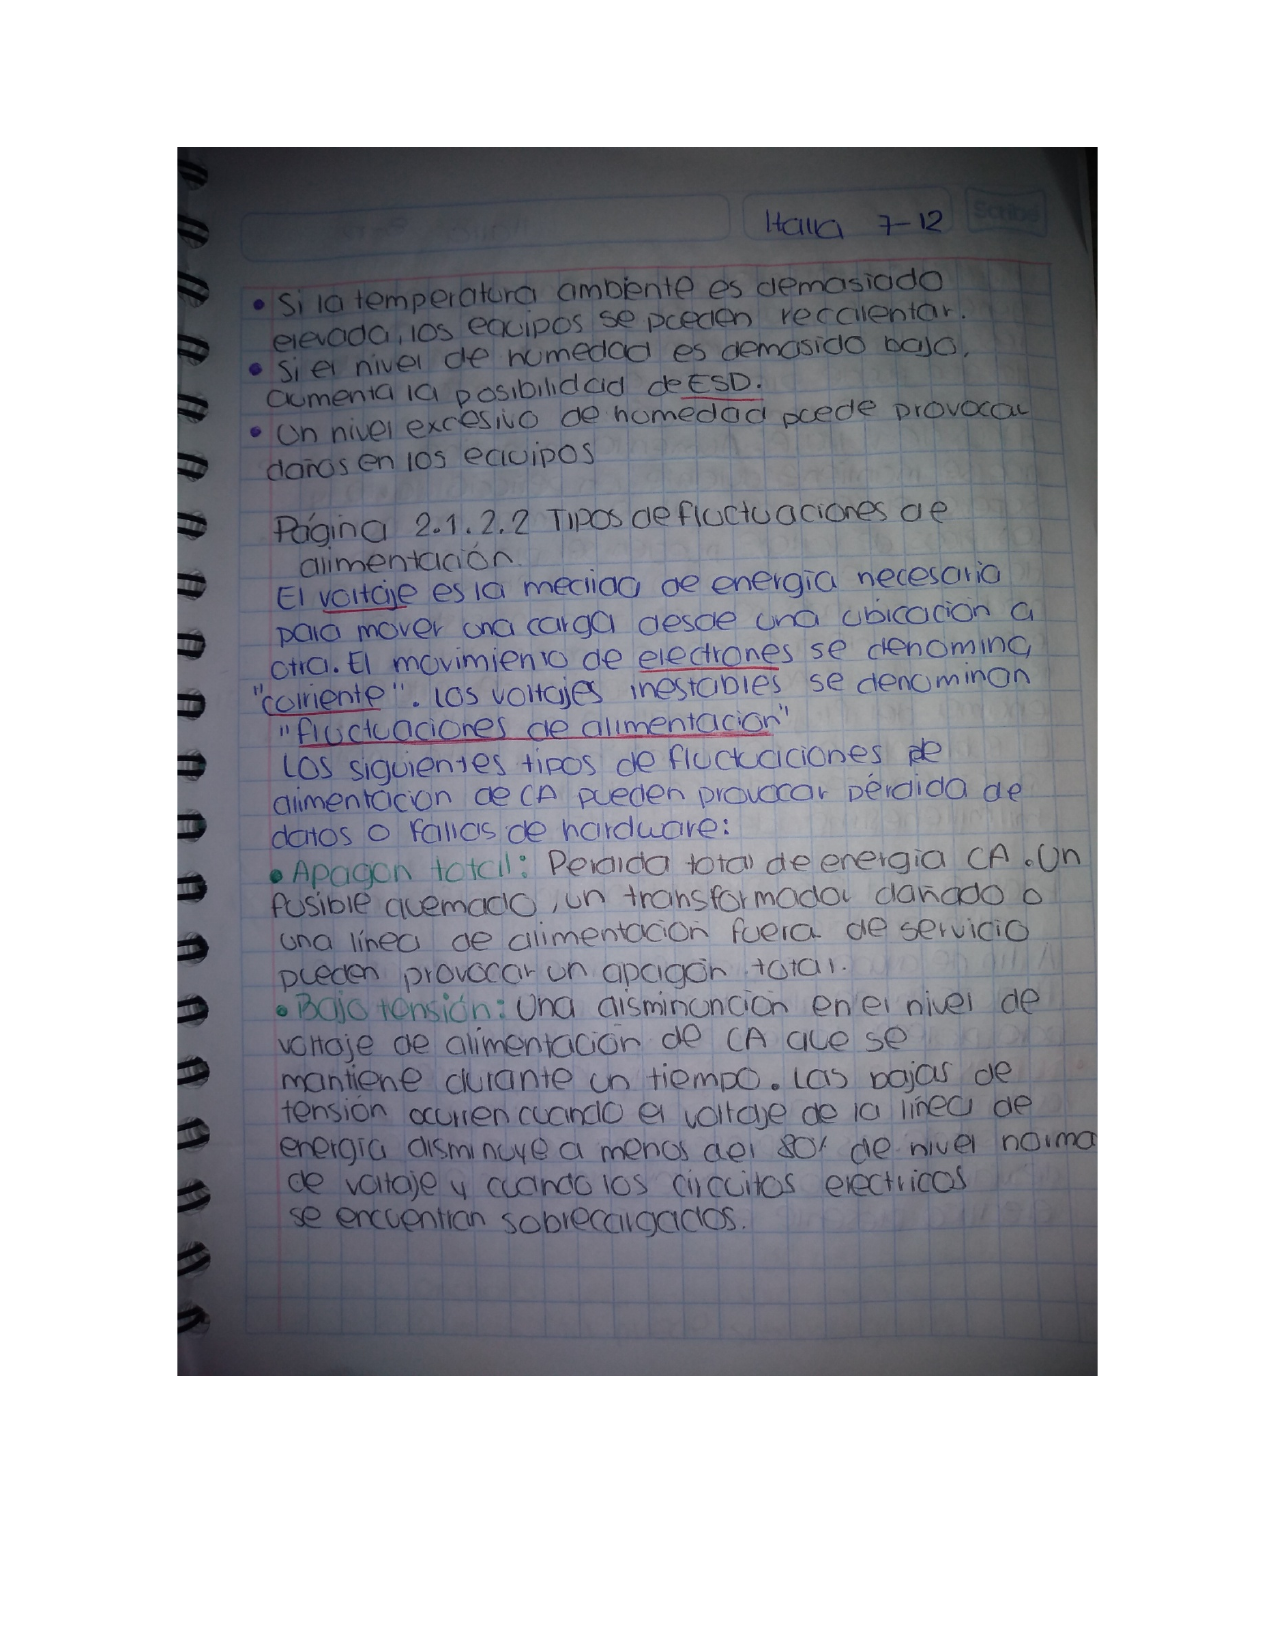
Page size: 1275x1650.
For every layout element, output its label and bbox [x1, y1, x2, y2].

picture [177, 147, 1098, 1376]
